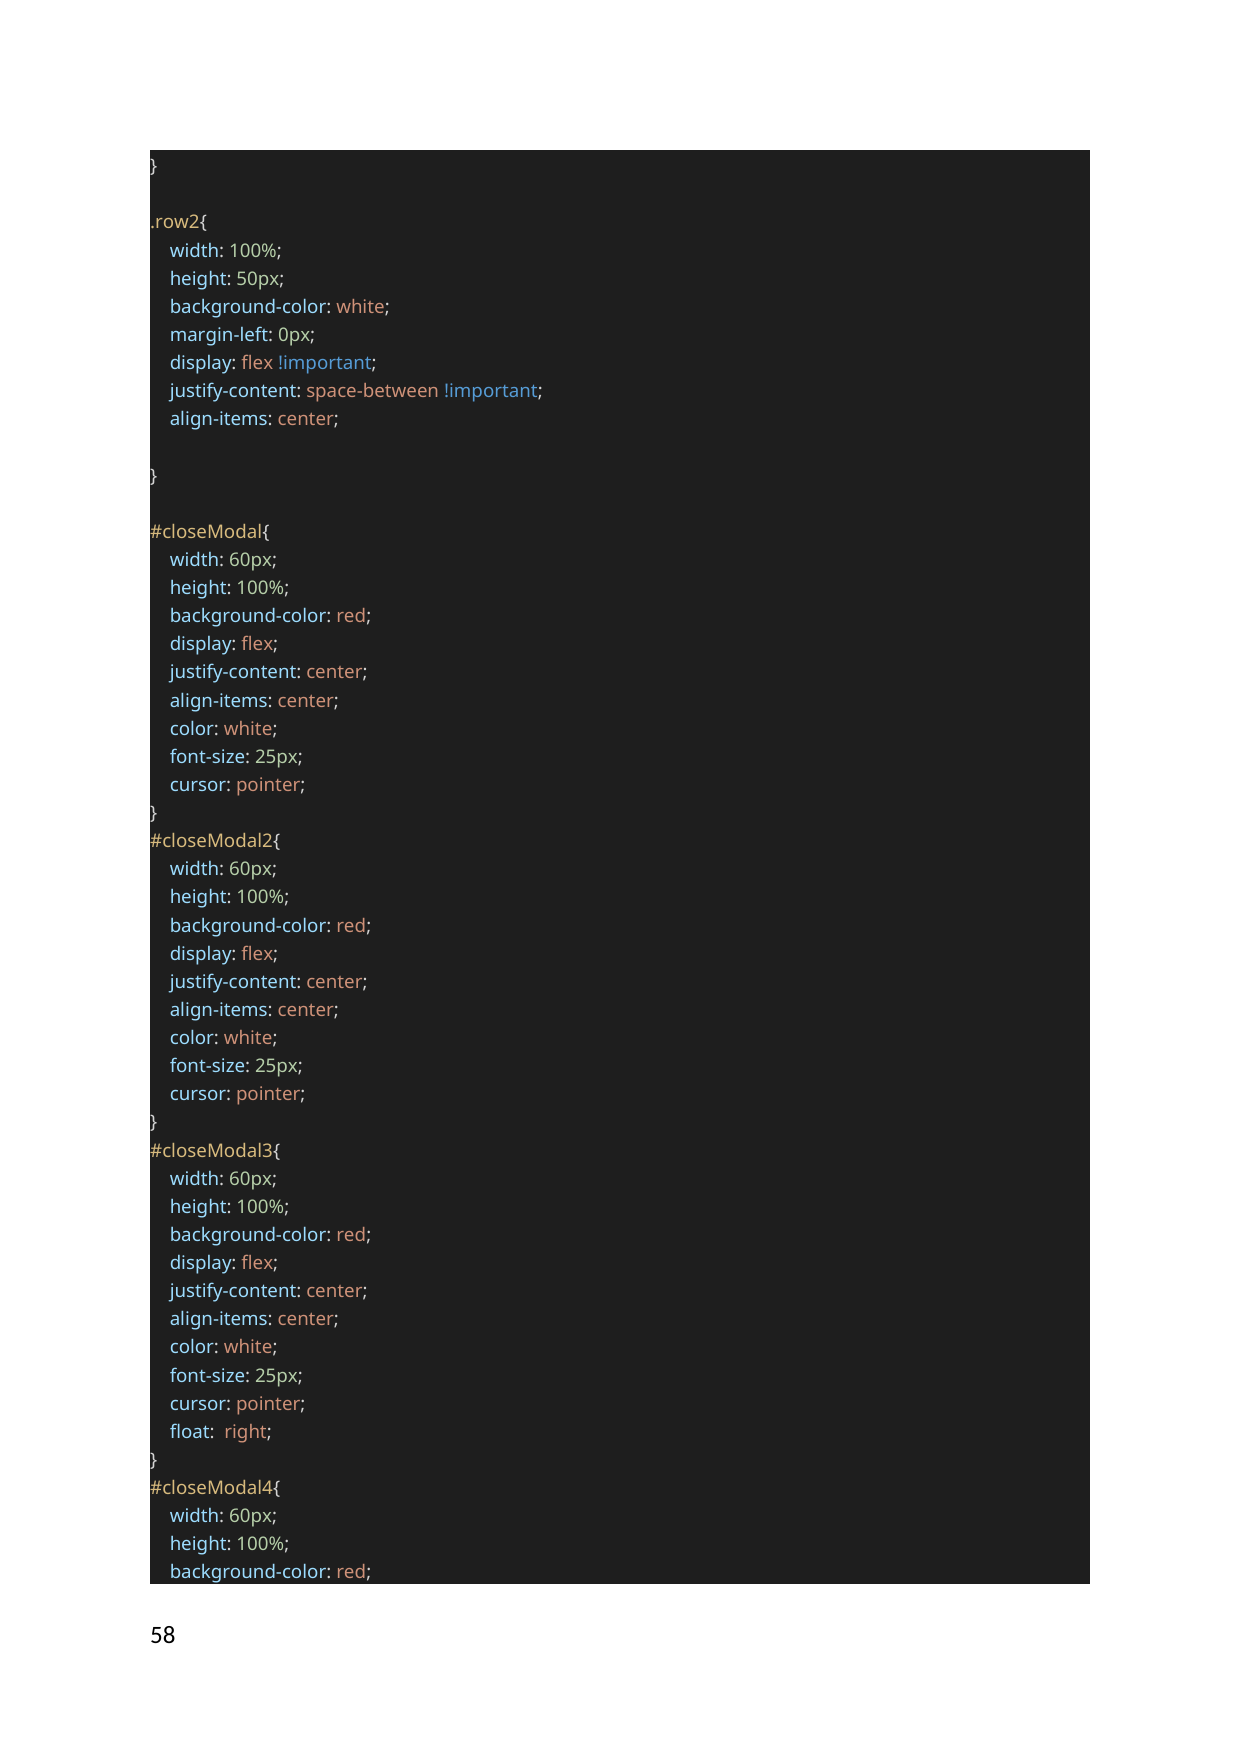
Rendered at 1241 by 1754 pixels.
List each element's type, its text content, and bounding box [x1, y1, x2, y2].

text width: 60px; [150, 853, 1090, 881]
text color: white; [150, 1331, 1090, 1359]
text } [150, 1444, 1090, 1472]
text } [150, 1106, 1090, 1134]
text height: 100%; [150, 881, 1090, 909]
text font-size: 25px; [150, 1359, 1090, 1387]
text #closeModal3{ [150, 1134, 1090, 1162]
text } [150, 150, 1090, 178]
text display: flex !important; [150, 347, 1090, 375]
text } [150, 459, 1090, 487]
text height: 100%; [150, 1528, 1090, 1556]
text font-size: 25px; [150, 1050, 1090, 1078]
text margin-left: 0px; [150, 319, 1090, 347]
text #closeModal2{ [150, 825, 1090, 853]
text width: 60px; [150, 544, 1090, 572]
text background-color: red; [150, 600, 1090, 628]
text justify-content: center; [150, 966, 1090, 994]
text background-color: red; [150, 909, 1090, 937]
text background-color: white; [150, 291, 1090, 319]
text font-size: 25px; [150, 741, 1090, 769]
text background-color: red; [150, 1556, 1090, 1584]
text color: white; [150, 712, 1090, 741]
text #closeModal4{ [150, 1472, 1090, 1500]
text .row2{ [150, 206, 1090, 234]
text background-color: red; [150, 1219, 1090, 1247]
text } [150, 797, 1090, 825]
text align-items: center; [150, 1303, 1090, 1331]
text height: 100%; [150, 572, 1090, 600]
text cursor: pointer; [150, 1078, 1090, 1106]
text width: 60px; [150, 1162, 1090, 1191]
text float: right; [150, 1416, 1090, 1444]
text align-items: center; [150, 403, 1090, 431]
text display: flex; [150, 1247, 1090, 1275]
text width: 60px; [150, 1500, 1090, 1528]
text cursor: pointer; [150, 1387, 1090, 1416]
text display: flex; [150, 937, 1090, 966]
text justify-content: center; [150, 656, 1090, 684]
text cursor: pointer; [150, 769, 1090, 797]
text align-items: center; [150, 994, 1090, 1022]
text height: 100%; [150, 1191, 1090, 1219]
text align-items: center; [150, 684, 1090, 712]
text justify-content: space-between !important; [150, 375, 1090, 403]
text height: 50px; [150, 262, 1090, 291]
text display: flex; [150, 628, 1090, 656]
text color: white; [150, 1022, 1090, 1050]
text #closeModal{ [150, 516, 1090, 544]
text justify-content: center; [150, 1275, 1090, 1303]
text width: 100%; [150, 234, 1090, 262]
